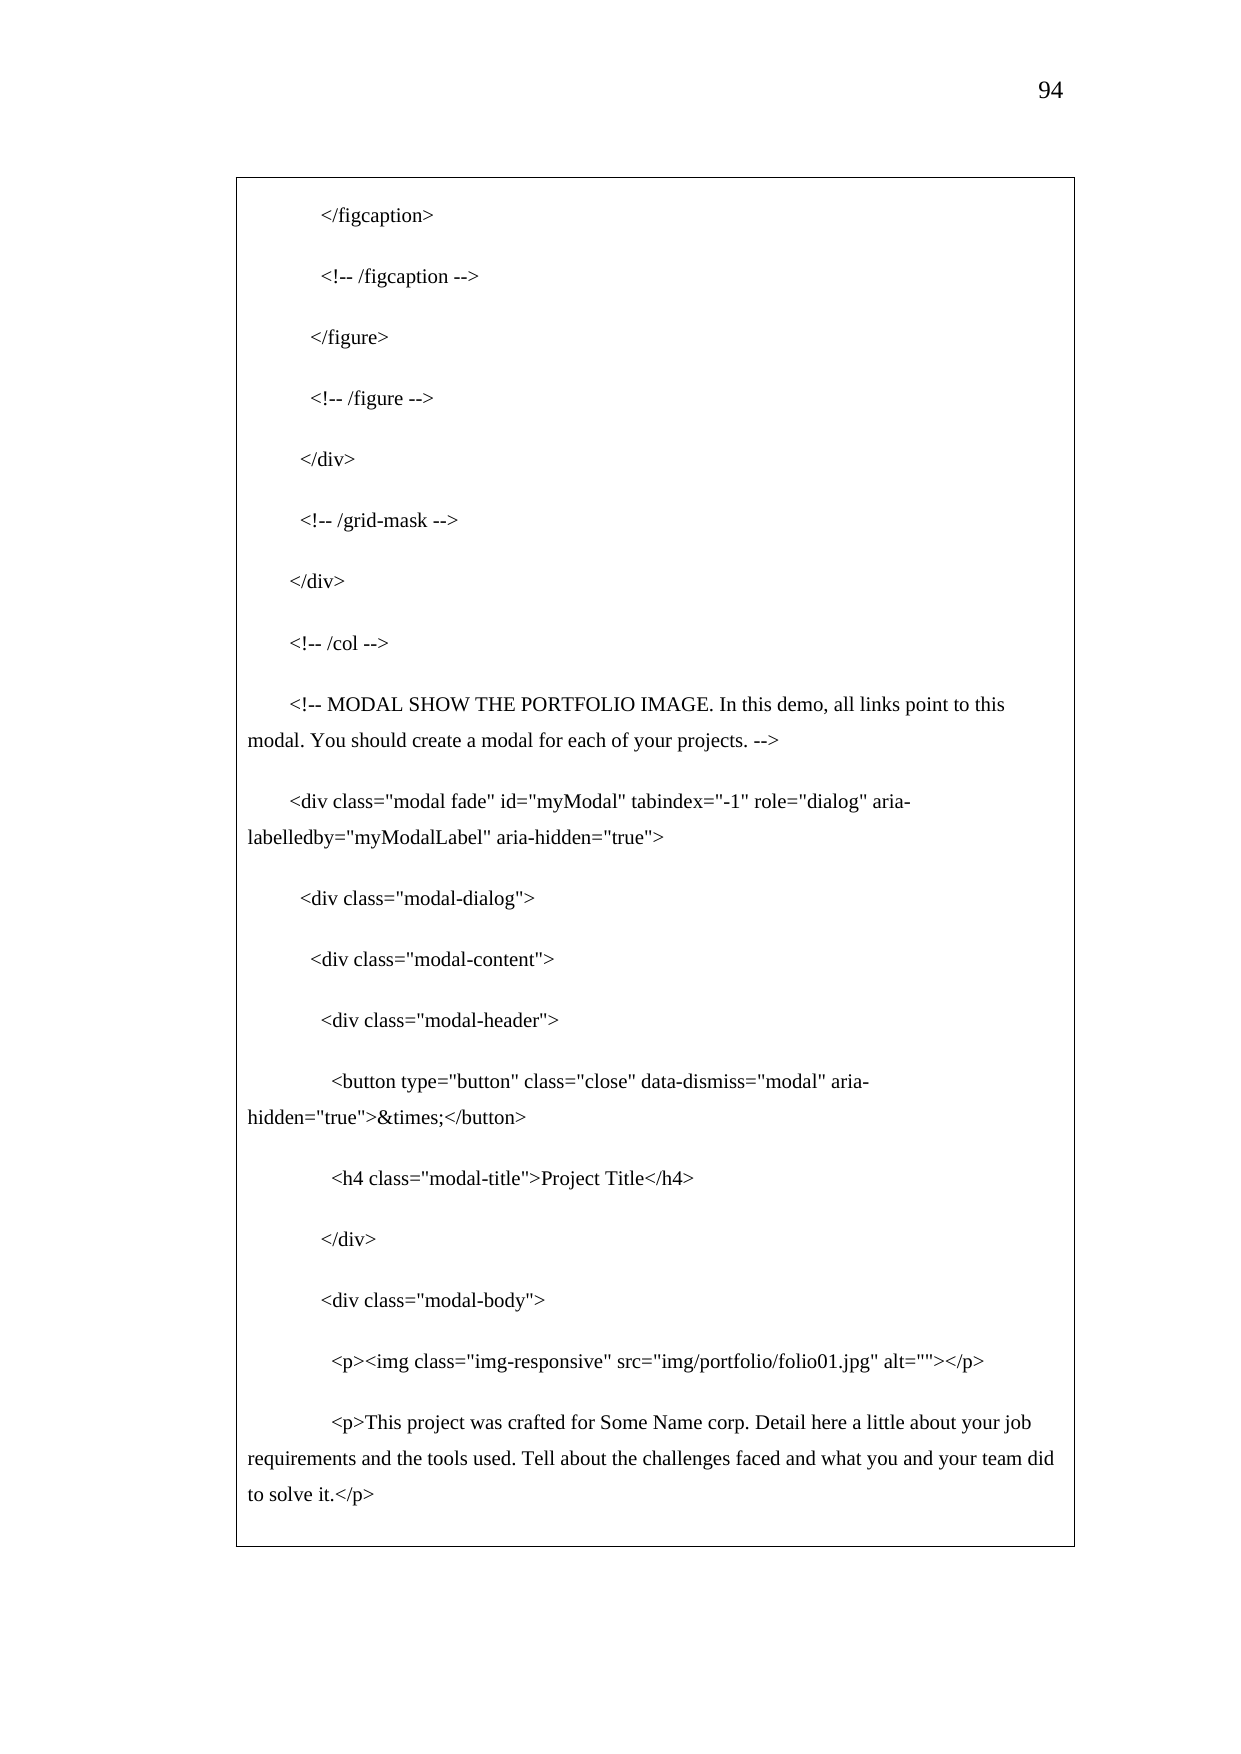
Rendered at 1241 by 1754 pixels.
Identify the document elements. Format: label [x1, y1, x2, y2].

table_header [237, 178, 1074, 1546]
